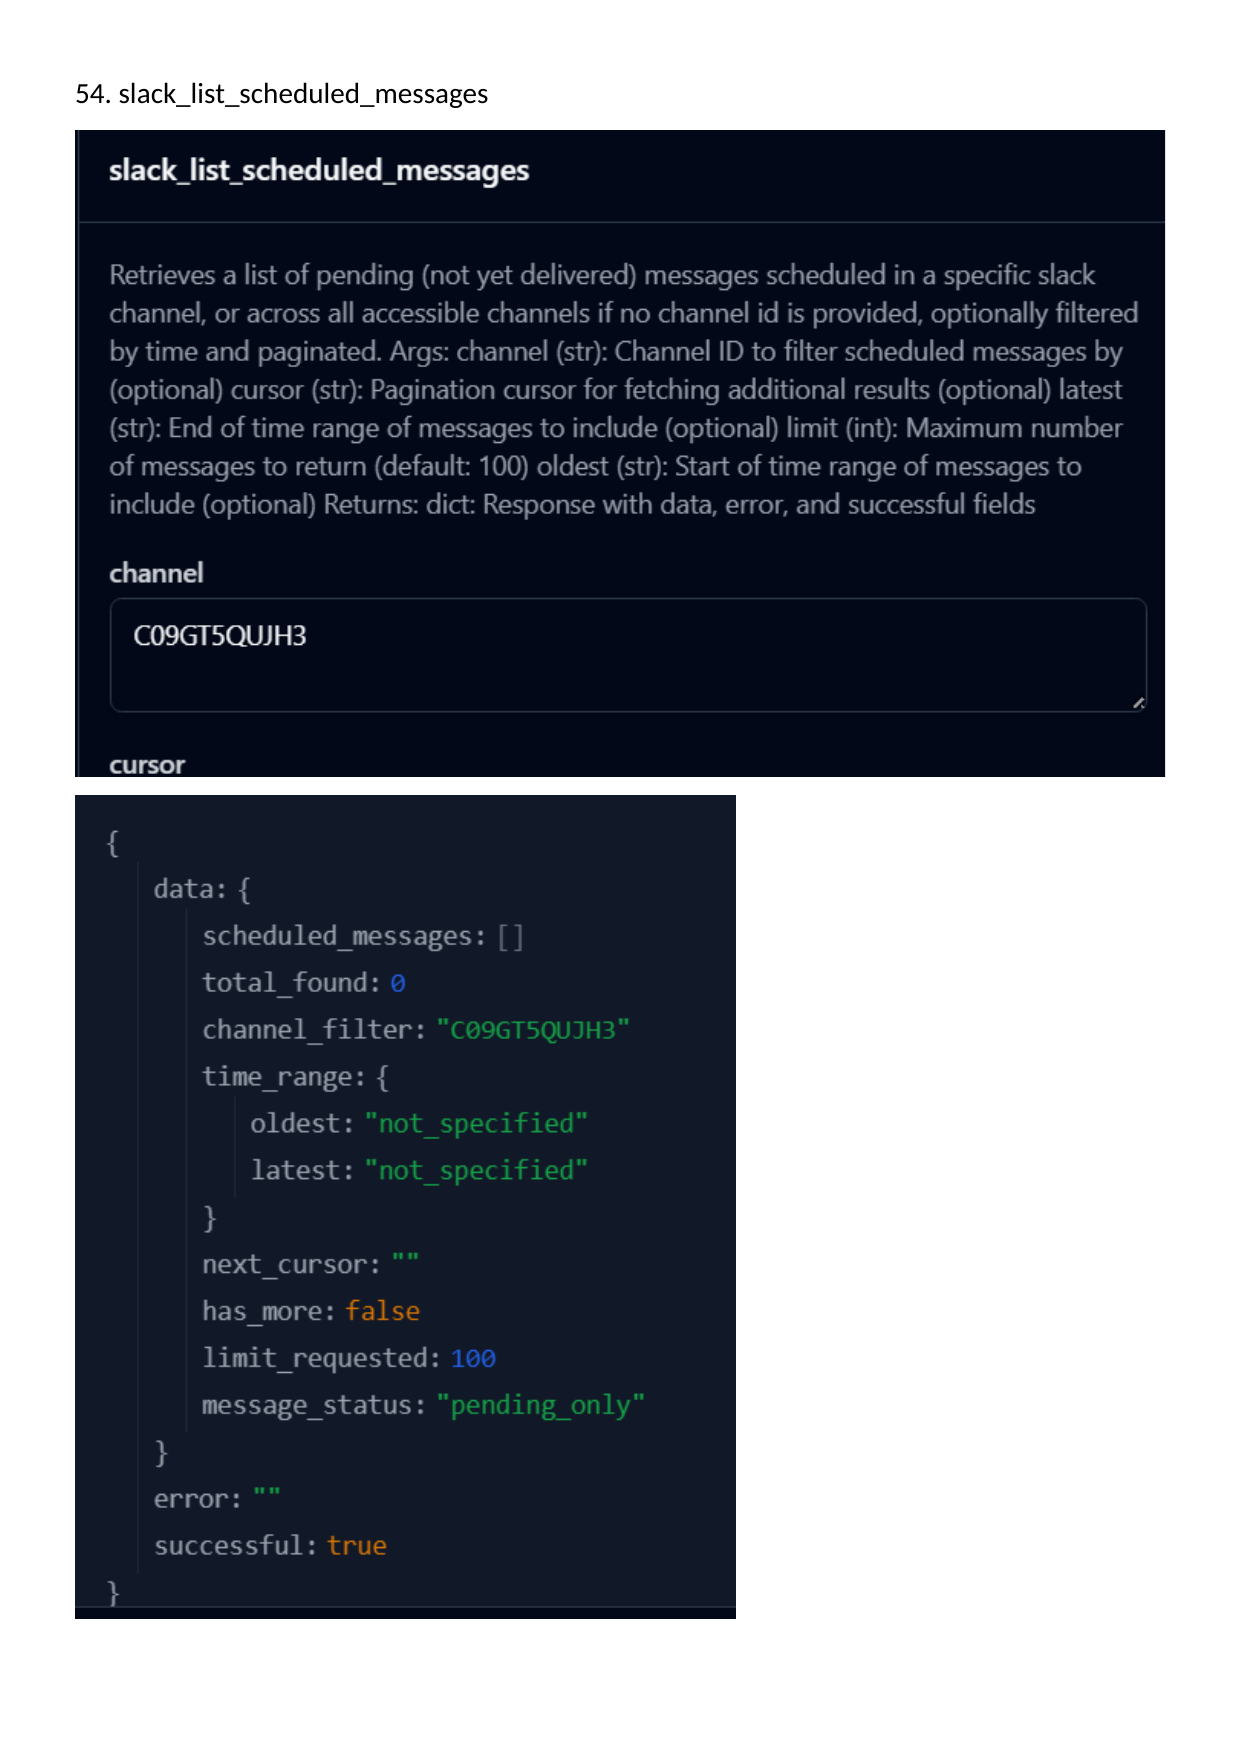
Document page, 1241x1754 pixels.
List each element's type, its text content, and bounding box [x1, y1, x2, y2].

text 54. slack_list_scheduled_messages [75, 75, 1165, 111]
picture [75, 795, 736, 1619]
picture [75, 130, 1166, 777]
